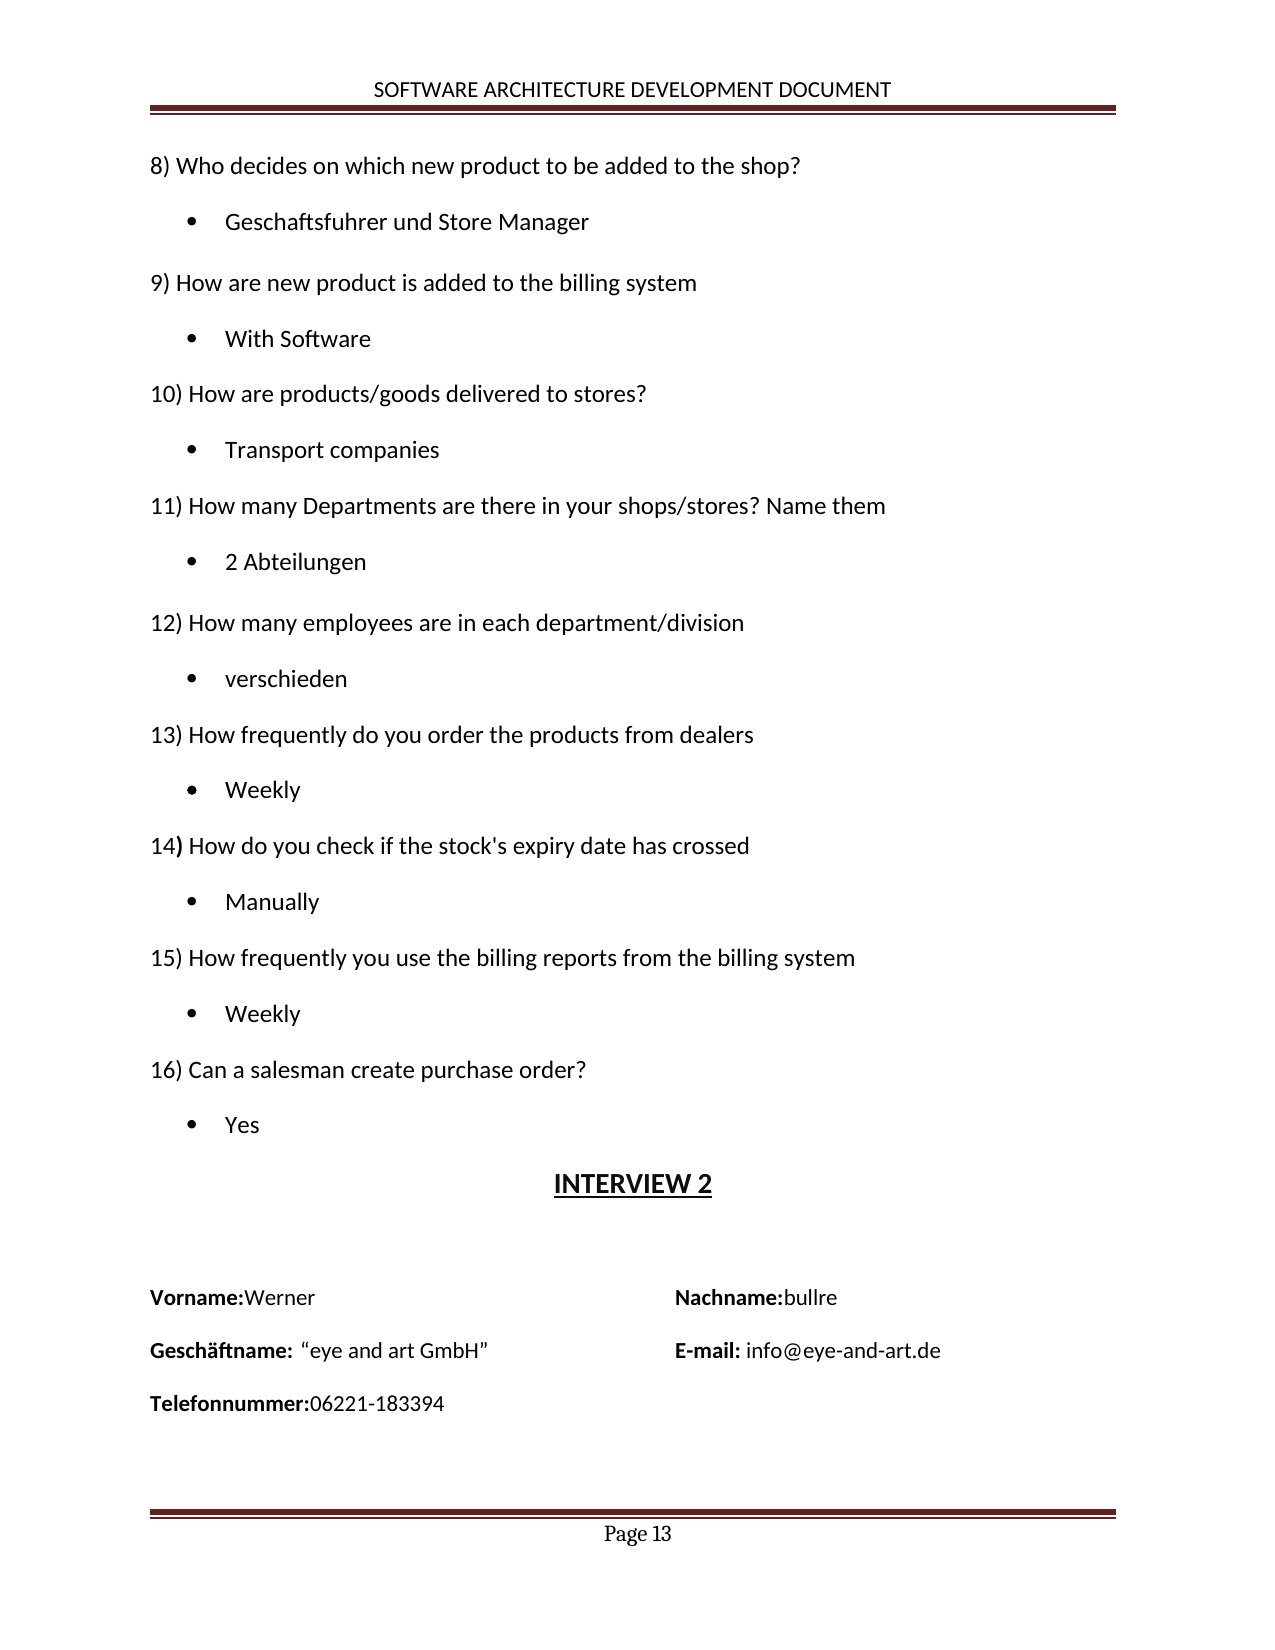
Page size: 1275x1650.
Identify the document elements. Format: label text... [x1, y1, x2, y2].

list Weekly [187, 998, 1116, 1028]
text 10) How are products/goods delivered to stores? [150, 378, 1116, 409]
text 8) Who decides on which new product to be added to the shop? [150, 150, 1116, 181]
list Manually [187, 886, 1116, 917]
text Telefonnummer:06221-183394 [150, 1389, 1116, 1417]
text 14) How do you check if the stock's expiry date has crossed [150, 830, 1116, 861]
text 15) How frequently you use the billing reports from the billing system [150, 942, 1116, 973]
list Weekly [187, 774, 1116, 805]
text Vorname:Werner Nachname:bullre [150, 1283, 1116, 1311]
list verschieden [187, 663, 1116, 693]
text Geschäftname: “eye and art GmbH” E-mail: info@eye-and-art.de [150, 1336, 1116, 1364]
text INTERVIEW 2 [150, 1165, 1116, 1201]
list Transport companies [187, 434, 1116, 465]
list With Software [187, 323, 1116, 353]
list Yes [187, 1109, 1116, 1140]
text 9) How are new product is added to the billing system [150, 267, 1116, 297]
text 16) Can a salesman create purchase order? [150, 1054, 1116, 1084]
text 12) How many employees are in each department/division [150, 607, 1116, 638]
text 11) How many Departments are there in your shops/stores? Name them [150, 490, 1116, 521]
list 2 Abteilungen [187, 546, 1116, 577]
list Geschaftsfuhrer und Store Manager [187, 206, 1116, 236]
text 13) How frequently do you order the products from dealers [150, 719, 1116, 749]
